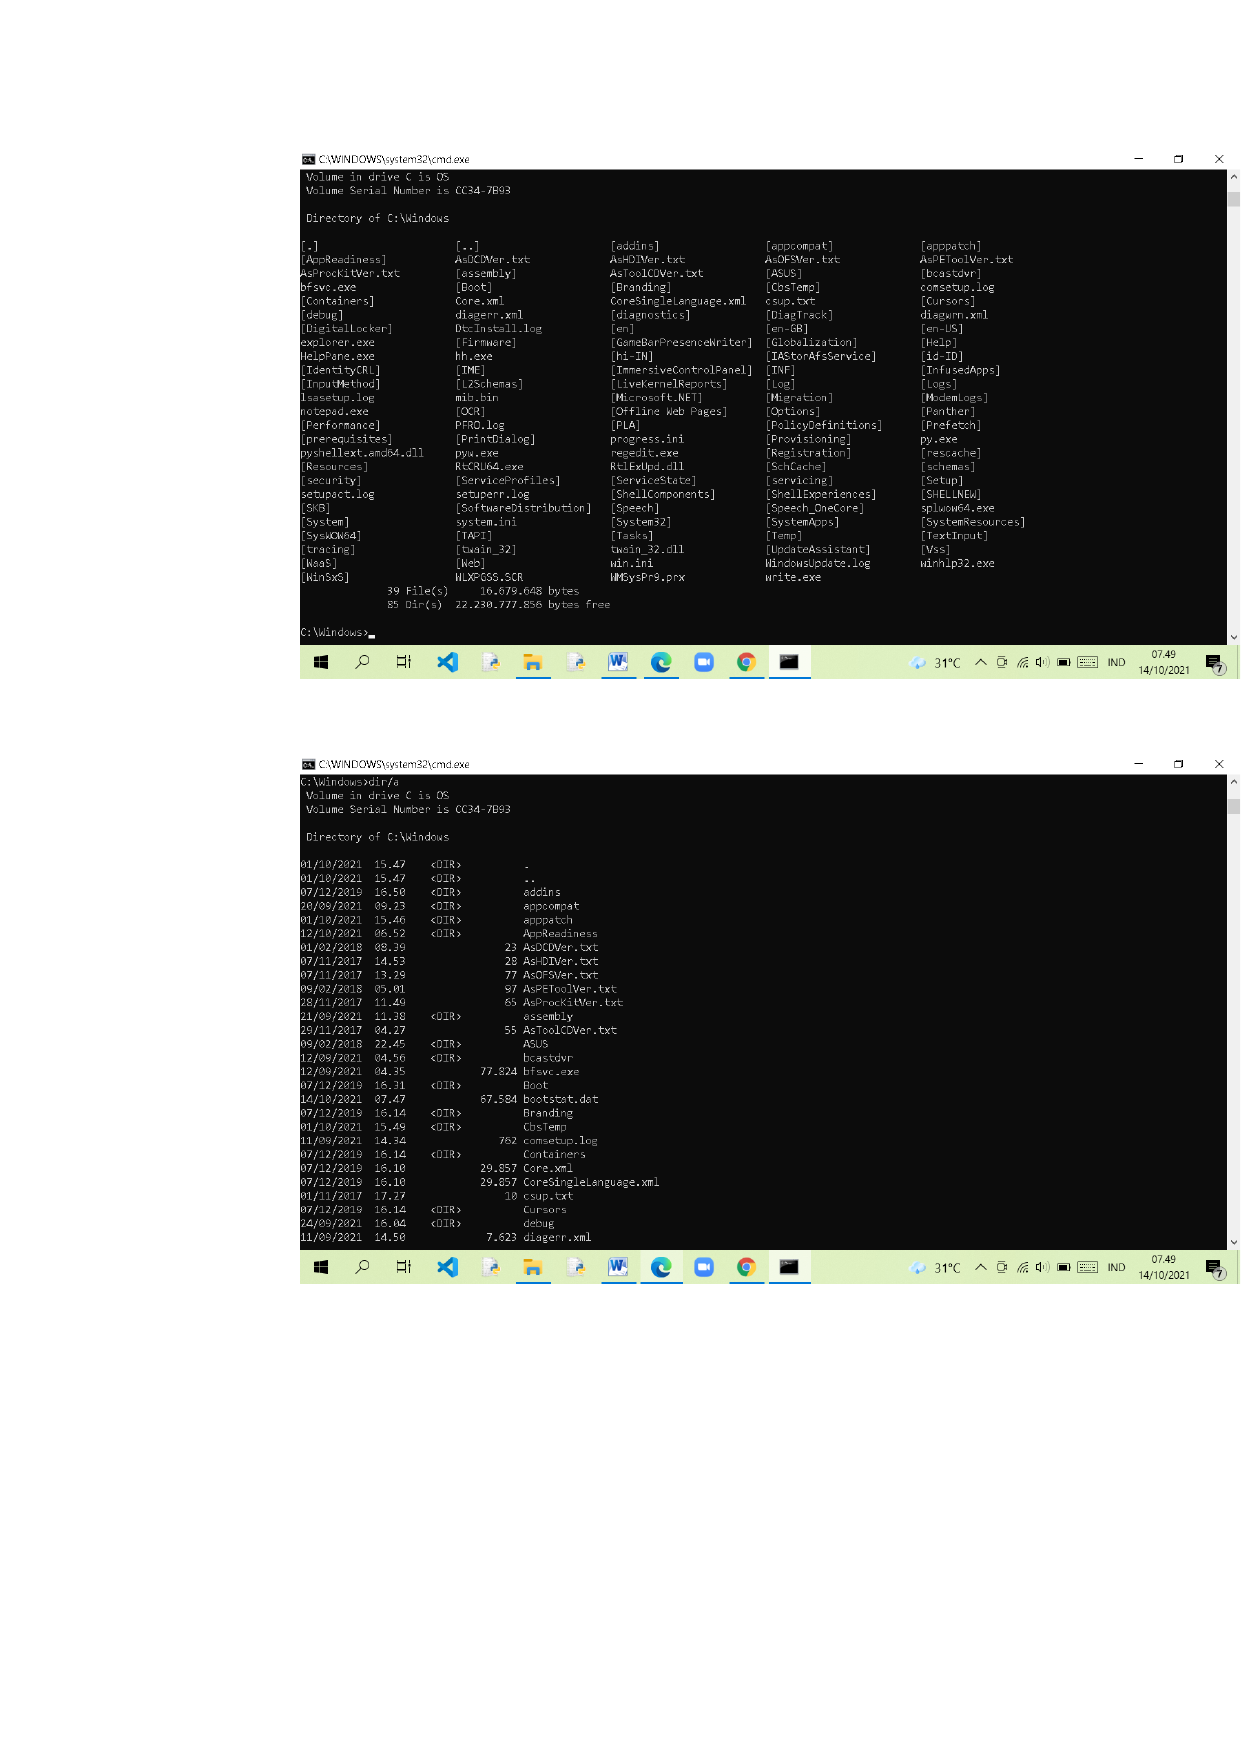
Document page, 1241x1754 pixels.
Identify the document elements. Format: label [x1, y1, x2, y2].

picture [300, 150, 1241, 679]
picture [300, 754, 1241, 1284]
